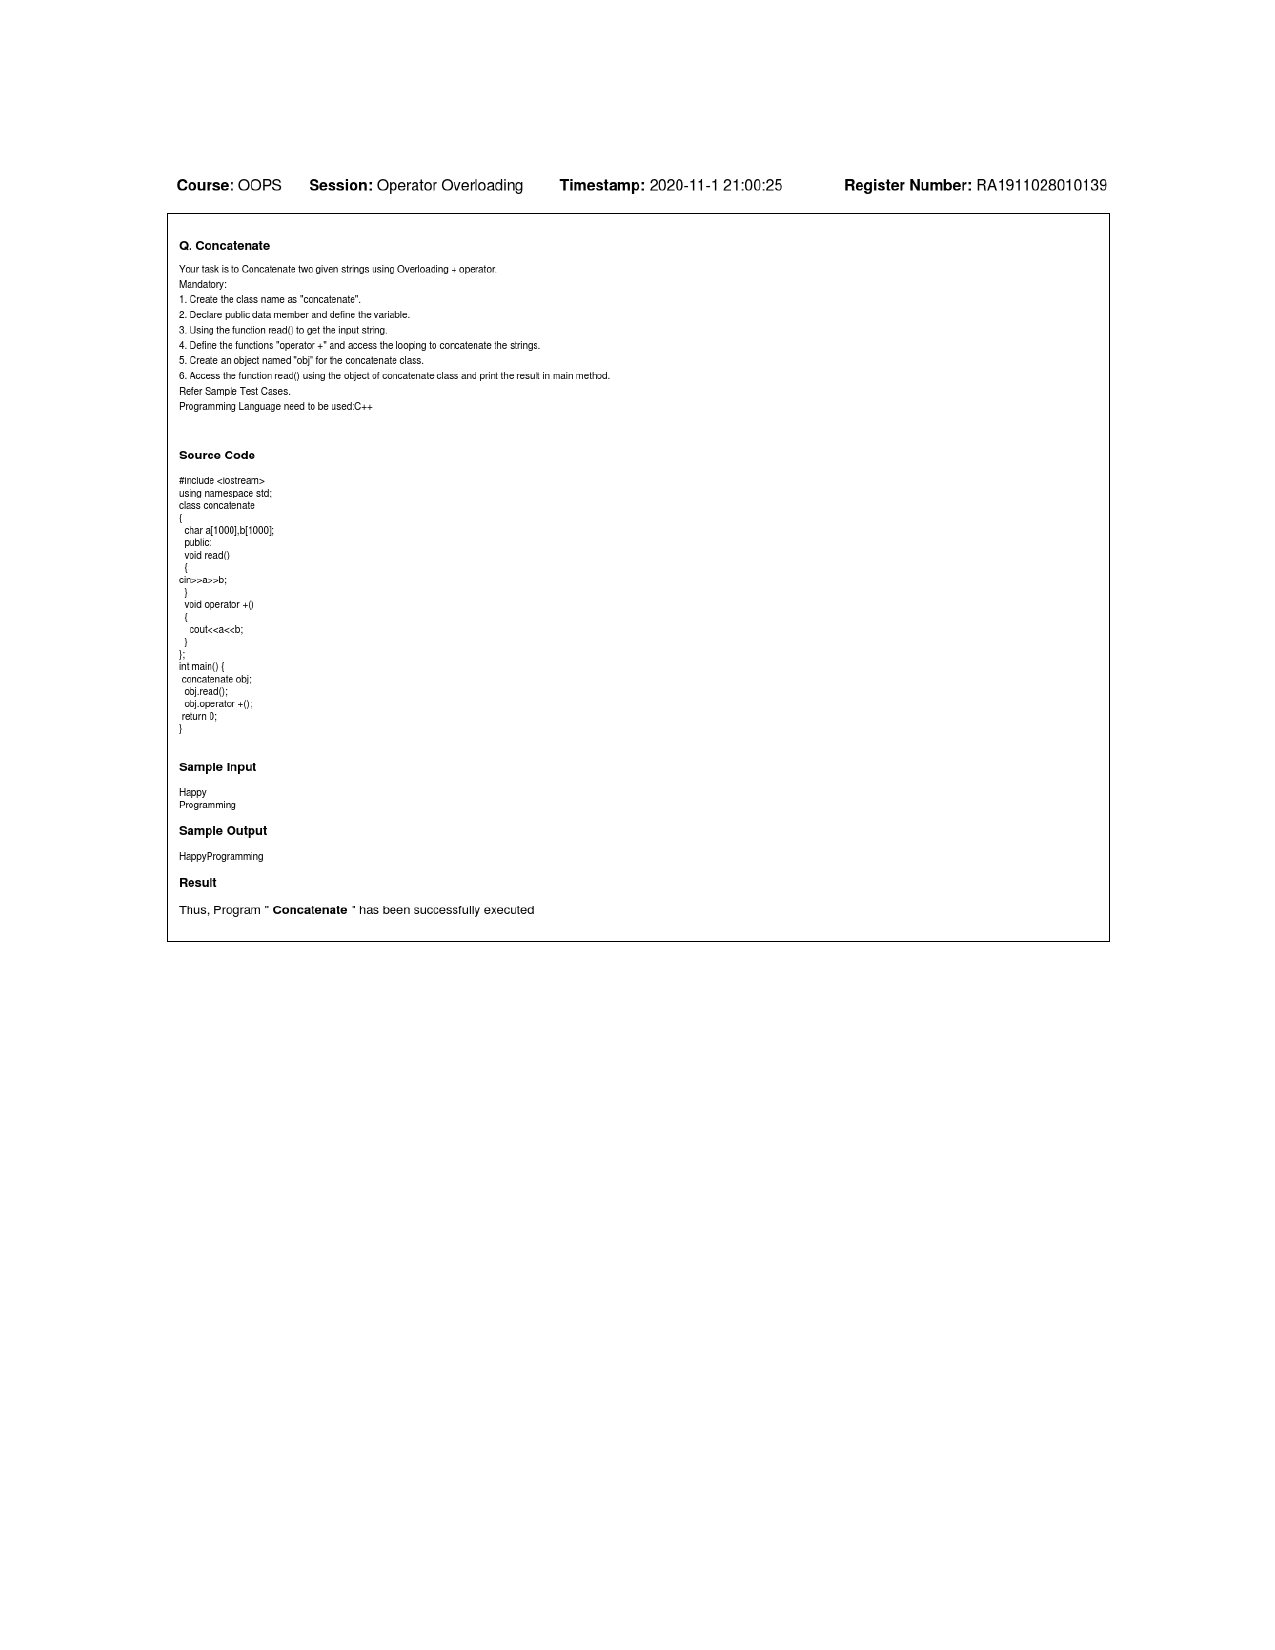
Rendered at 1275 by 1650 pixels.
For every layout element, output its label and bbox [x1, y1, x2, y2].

picture [150, 150, 1125, 949]
